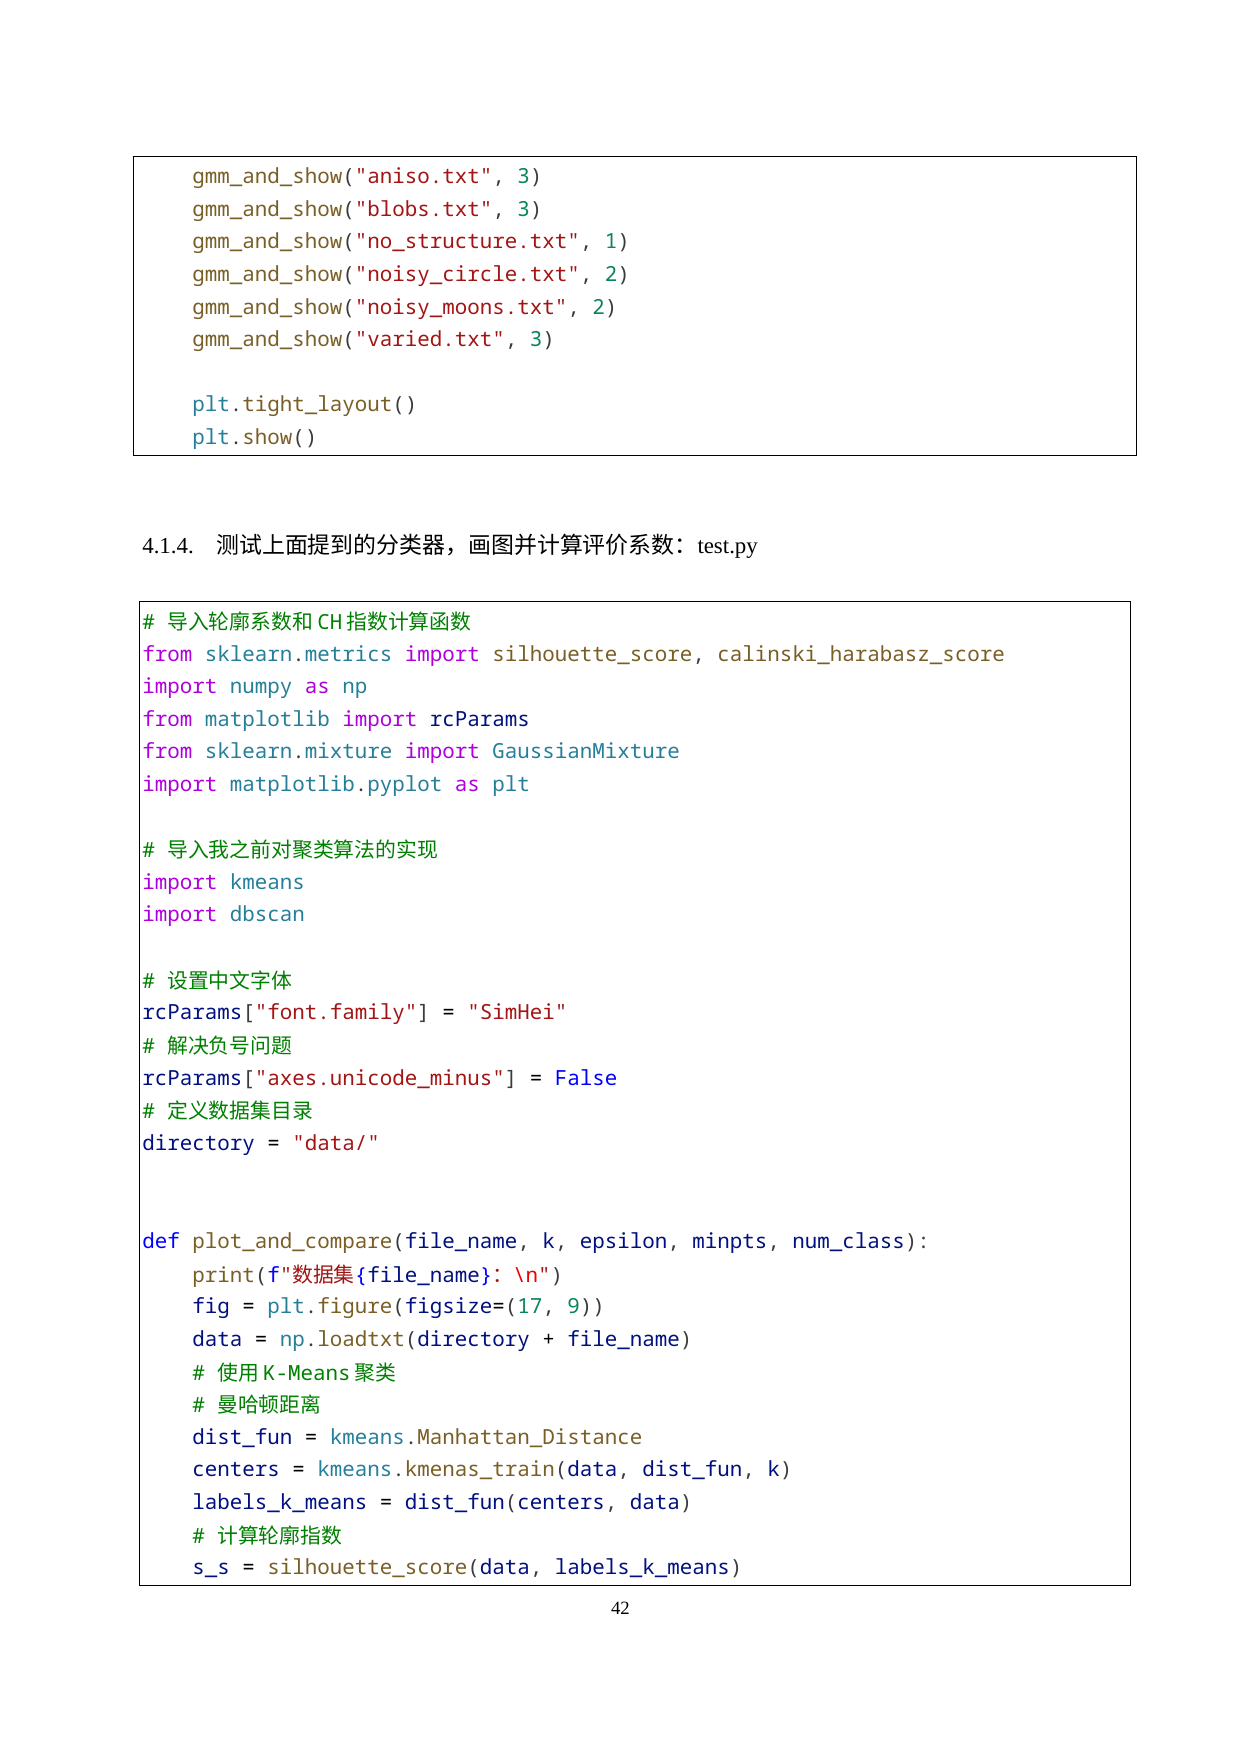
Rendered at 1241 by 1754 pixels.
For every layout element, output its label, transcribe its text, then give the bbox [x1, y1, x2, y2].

text from matplotlib import rcParams [140, 699, 1130, 731]
text # 设置中文字体 [140, 959, 1130, 992]
text plt.tight_layout() [134, 384, 1136, 417]
text dist_fun = kmeans.Manhattan_Distance [140, 1417, 1130, 1449]
text gmm_and_show("noisy_circle.txt", 2) [134, 254, 1136, 287]
text directory = "data/" [140, 1123, 1130, 1155]
text labels_k_means = dist_fun(centers, data) [140, 1482, 1130, 1514]
text from sklearn.metrics import silhouette_score, calinski_harabasz_score [140, 633, 1130, 666]
text gmm_and_show("noisy_moons.txt", 2) [134, 287, 1136, 319]
text # 导入我之前对聚类算法的实现 [140, 829, 1130, 862]
text gmm_and_show("varied.txt", 3) [134, 319, 1136, 352]
text gmm_and_show("blobs.txt", 3) [134, 189, 1136, 221]
text fig = plt.figure(figsize=(17, 9)) [140, 1286, 1130, 1319]
text import numpy as np [140, 666, 1130, 699]
text # 计算轮廓指数 [140, 1514, 1130, 1547]
text gmm_and_show("no_structure.txt", 1) [134, 221, 1136, 254]
text # 定义数据集目录 [140, 1090, 1130, 1123]
subtitle 测试上面提到的分类器，画图并计算评价系数：test.py [142, 511, 1128, 576]
text # 曼哈顿距离 [140, 1384, 1130, 1417]
text rcParams["axes.unicode_minus"] = False [140, 1057, 1130, 1090]
text import matplotlib.pyplot as plt [140, 764, 1130, 797]
text data = np.loadtxt(directory + file_name) [140, 1319, 1130, 1352]
text s_s = silhouette_score(data, labels_k_means) [140, 1547, 1130, 1585]
text import kmeans [140, 862, 1130, 894]
text # 解决负号问题 [140, 1025, 1130, 1057]
text plt.show() [134, 417, 1136, 455]
text centers = kmeans.kmenas_train(data, dist_fun, k) [140, 1449, 1130, 1482]
text # 使用K-Means聚类 [140, 1352, 1130, 1384]
text from sklearn.mixture import GaussianMixture [140, 731, 1130, 764]
text gmm_and_show("aniso.txt", 3) [134, 157, 1136, 189]
text print(f"数据集{file_name}：\n") [140, 1254, 1130, 1286]
text # 导入轮廓系数和CH指数计算函数 [140, 602, 1130, 633]
text rcParams["font.family"] = "SimHei" [140, 992, 1130, 1025]
text import dbscan [140, 894, 1130, 927]
text def plot_and_compare(file_name, k, epsilon, minpts, num_class): [140, 1221, 1130, 1254]
